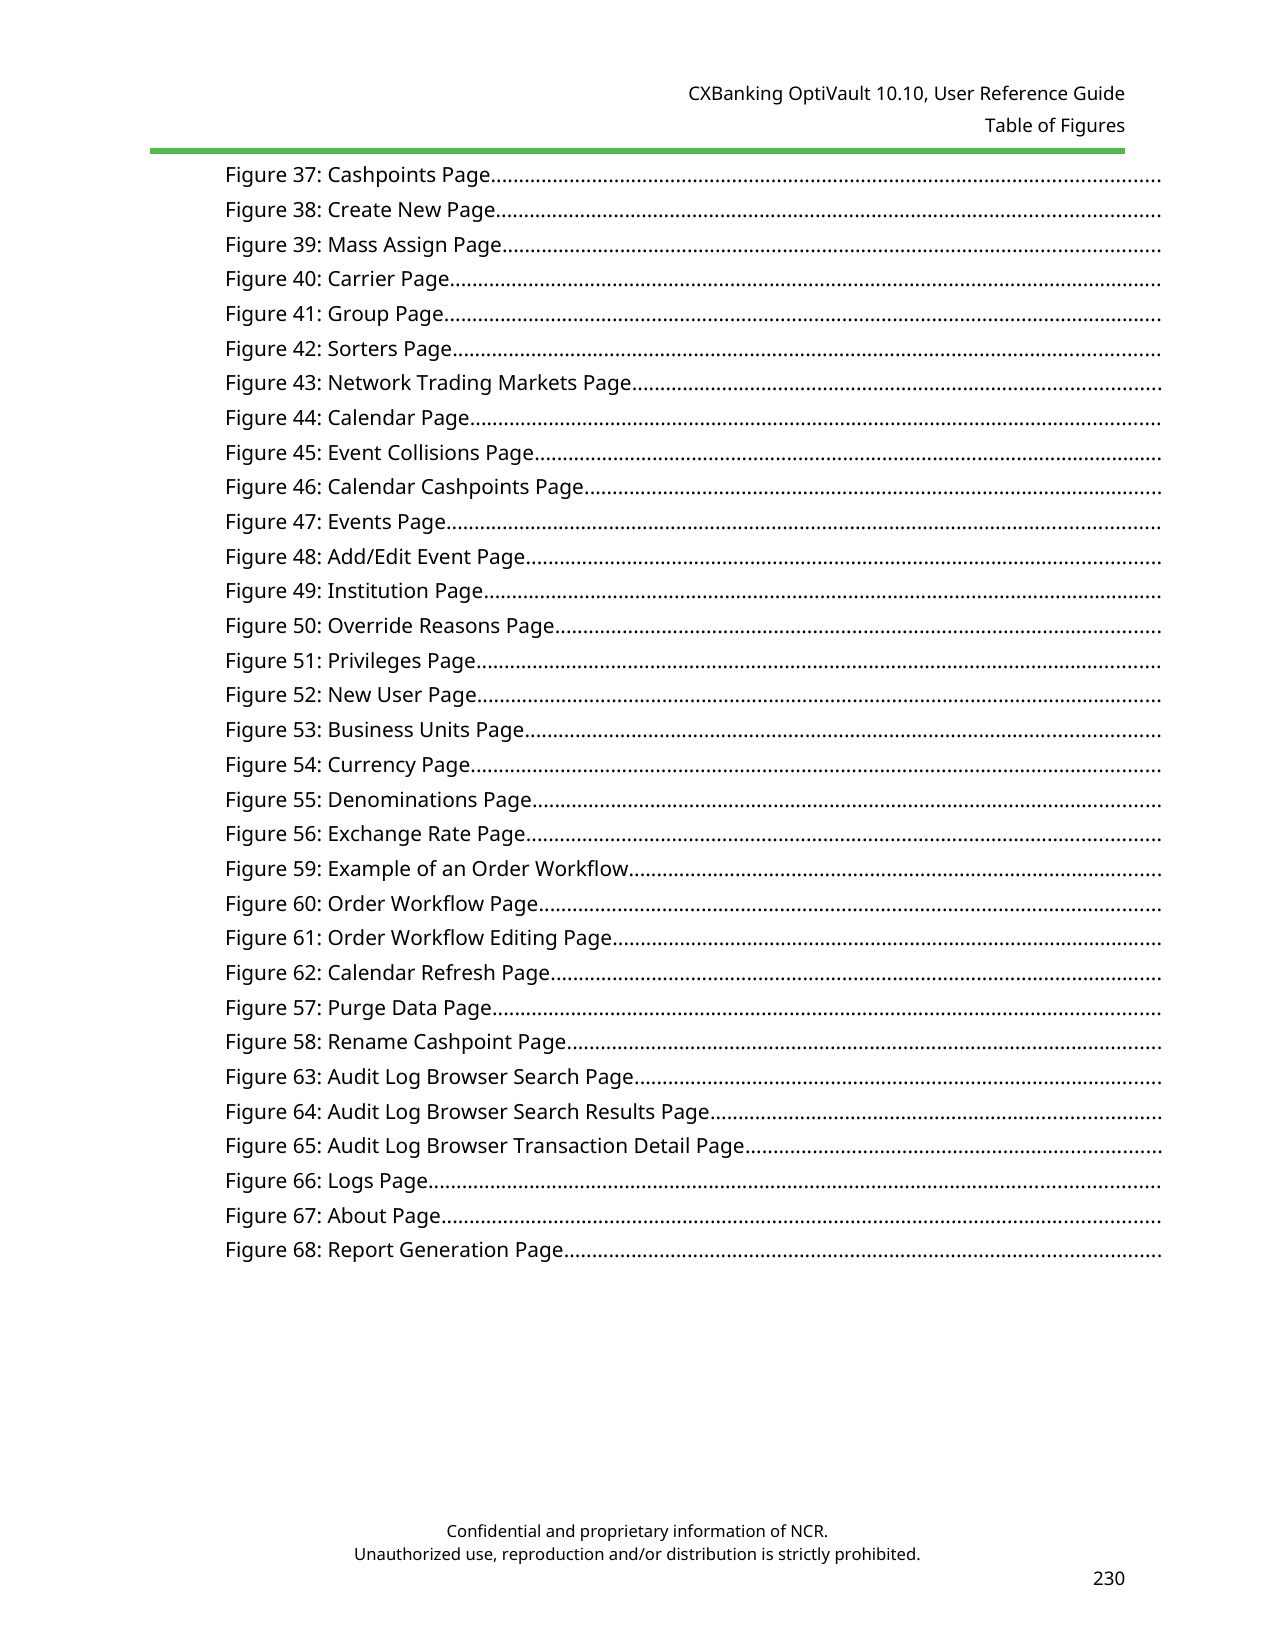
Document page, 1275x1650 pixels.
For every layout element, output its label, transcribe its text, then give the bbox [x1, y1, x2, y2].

text Figure 51: Privileges Page 126 [225, 646, 1125, 674]
text Figure 52: New User Page 127 [225, 681, 1125, 709]
text Figure 53: Business Units Page 128 [225, 715, 1125, 744]
text Figure 61: Order Workflow Editing Page 136 [225, 923, 1125, 952]
text Figure 67: About Page 153 [225, 1201, 1125, 1229]
text Figure 44: Calendar Page 115 [225, 403, 1125, 432]
text Figure 56: Exchange Rate Page 133 [225, 819, 1125, 848]
text Figure 66: Logs Page 152 [225, 1166, 1125, 1195]
text Figure 63: Audit Log Browser Search Page 148 [225, 1062, 1125, 1091]
text Figure 58: Rename Cashpoint Page 146 [225, 1027, 1125, 1056]
text Figure 37: Cashpoints Page 105 [225, 160, 1125, 189]
text Figure 68: Report Generation Page 156 [225, 1236, 1125, 1264]
text Figure 39: Mass Assign Page 106 [225, 230, 1125, 258]
text Figure 55: Denominations Page 132 [225, 785, 1125, 813]
text Figure 60: Order Workflow Page 135 [225, 889, 1125, 917]
text Figure 54: Currency Page 131 [225, 750, 1125, 778]
text Figure 41: Group Page 110 [225, 299, 1125, 327]
text Figure 49: Institution Page 123 [225, 577, 1125, 605]
text Figure 64: Audit Log Browser Search Results Page 149 [225, 1097, 1125, 1125]
text Figure 45: Event Collisions Page 117 [225, 438, 1125, 466]
text Figure 57: Purge Data Page 144 [225, 993, 1125, 1021]
text Figure 43: Network Trading Markets Page 114 [225, 368, 1125, 397]
text Figure 46: Calendar Cashpoints Page 118 [225, 472, 1125, 501]
text Figure 40: Carrier Page 109 [225, 264, 1125, 293]
text Figure 59: Example of an Order Workflow 134 [225, 854, 1125, 882]
text Figure 42: Sorters Page 112 [225, 334, 1125, 362]
text Figure 48: Add/Edit Event Page 120 [225, 542, 1125, 570]
text Figure 38: Create New Page 105 [225, 195, 1125, 223]
text Figure 47: Events Page 119 [225, 507, 1125, 536]
text Figure 65: Audit Log Browser Transaction Detail Page 151 [225, 1132, 1125, 1160]
text Figure 62: Calendar Refresh Page 141 [225, 958, 1125, 987]
text Figure 50: Override Reasons Page 125 [225, 611, 1125, 640]
